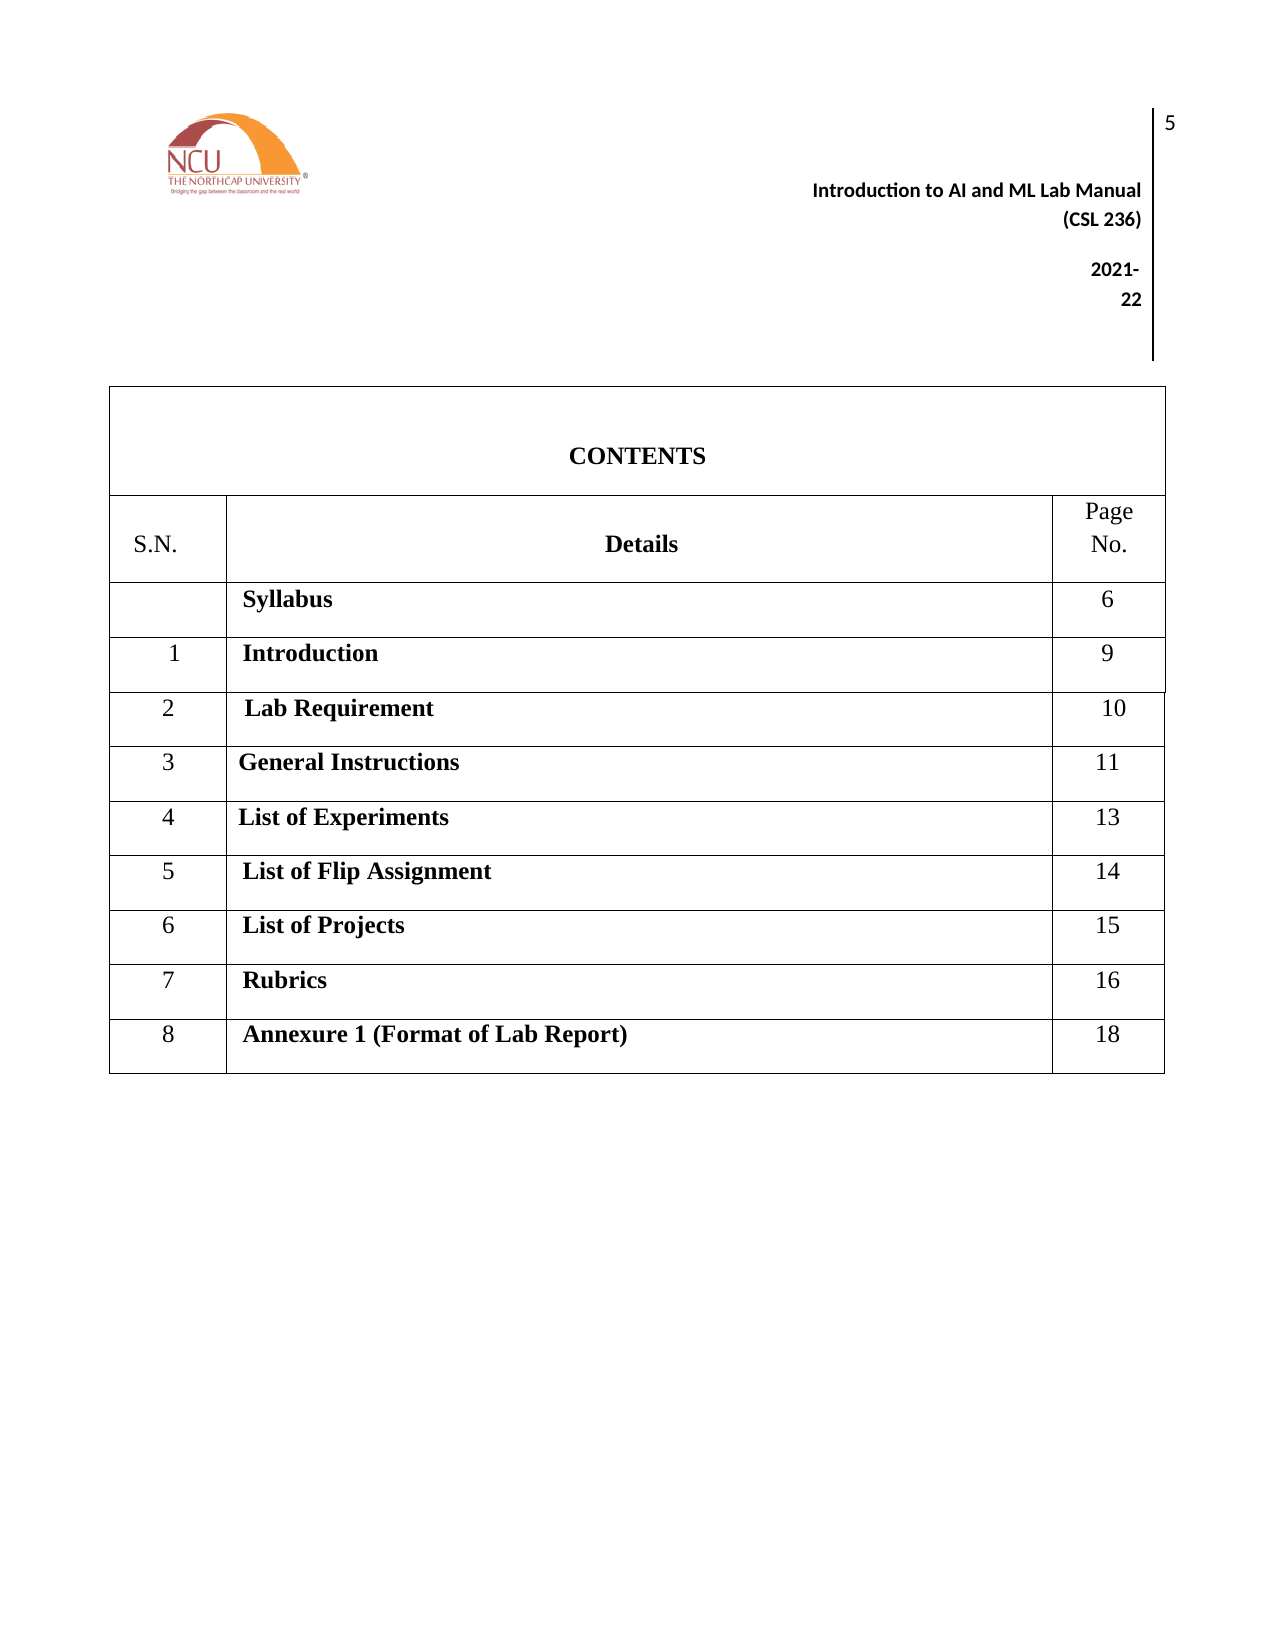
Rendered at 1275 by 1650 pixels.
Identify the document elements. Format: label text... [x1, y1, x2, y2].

table_cell Details [227, 496, 1052, 582]
table_cell 14 [1053, 856, 1164, 909]
table_cell Rubrics [227, 965, 1052, 1018]
table_cell 4 [110, 802, 226, 855]
table_cell List of Projects [227, 911, 1052, 964]
table_cell 6 [1053, 583, 1165, 637]
table_cell List of Experiments [227, 802, 1052, 855]
table_cell 3 [110, 747, 226, 801]
table_cell 11 [1053, 747, 1164, 801]
table_cell 5 [110, 856, 226, 909]
table_cell 10 [1053, 693, 1164, 746]
table_cell 9 [1053, 638, 1165, 692]
table_cell 16 [1053, 965, 1164, 1018]
table_cell Introduction [227, 638, 1052, 692]
table_cell List of Flip Assignment [227, 856, 1052, 909]
table_cell 1 [110, 638, 226, 692]
table_header CONTENTS [110, 387, 1165, 495]
table_cell 6 [110, 911, 226, 964]
table_cell 7 [110, 965, 226, 1018]
table_cell [110, 583, 226, 637]
table_cell 13 [1053, 802, 1164, 855]
table_cell 15 [1053, 911, 1164, 964]
table_cell 18 [1053, 1020, 1164, 1073]
picture [164, 108, 309, 198]
table_cell Page No. [1053, 496, 1165, 582]
table_cell 8 [110, 1020, 226, 1073]
table_cell S.N. [110, 496, 226, 582]
table_cell Lab Requirement [227, 693, 1052, 746]
table_cell 2 [110, 693, 226, 746]
table_cell Annexure 1 (Format of Lab Report) [227, 1020, 1052, 1073]
table_cell General Instructions [227, 747, 1052, 801]
table_cell Syllabus [227, 583, 1052, 637]
